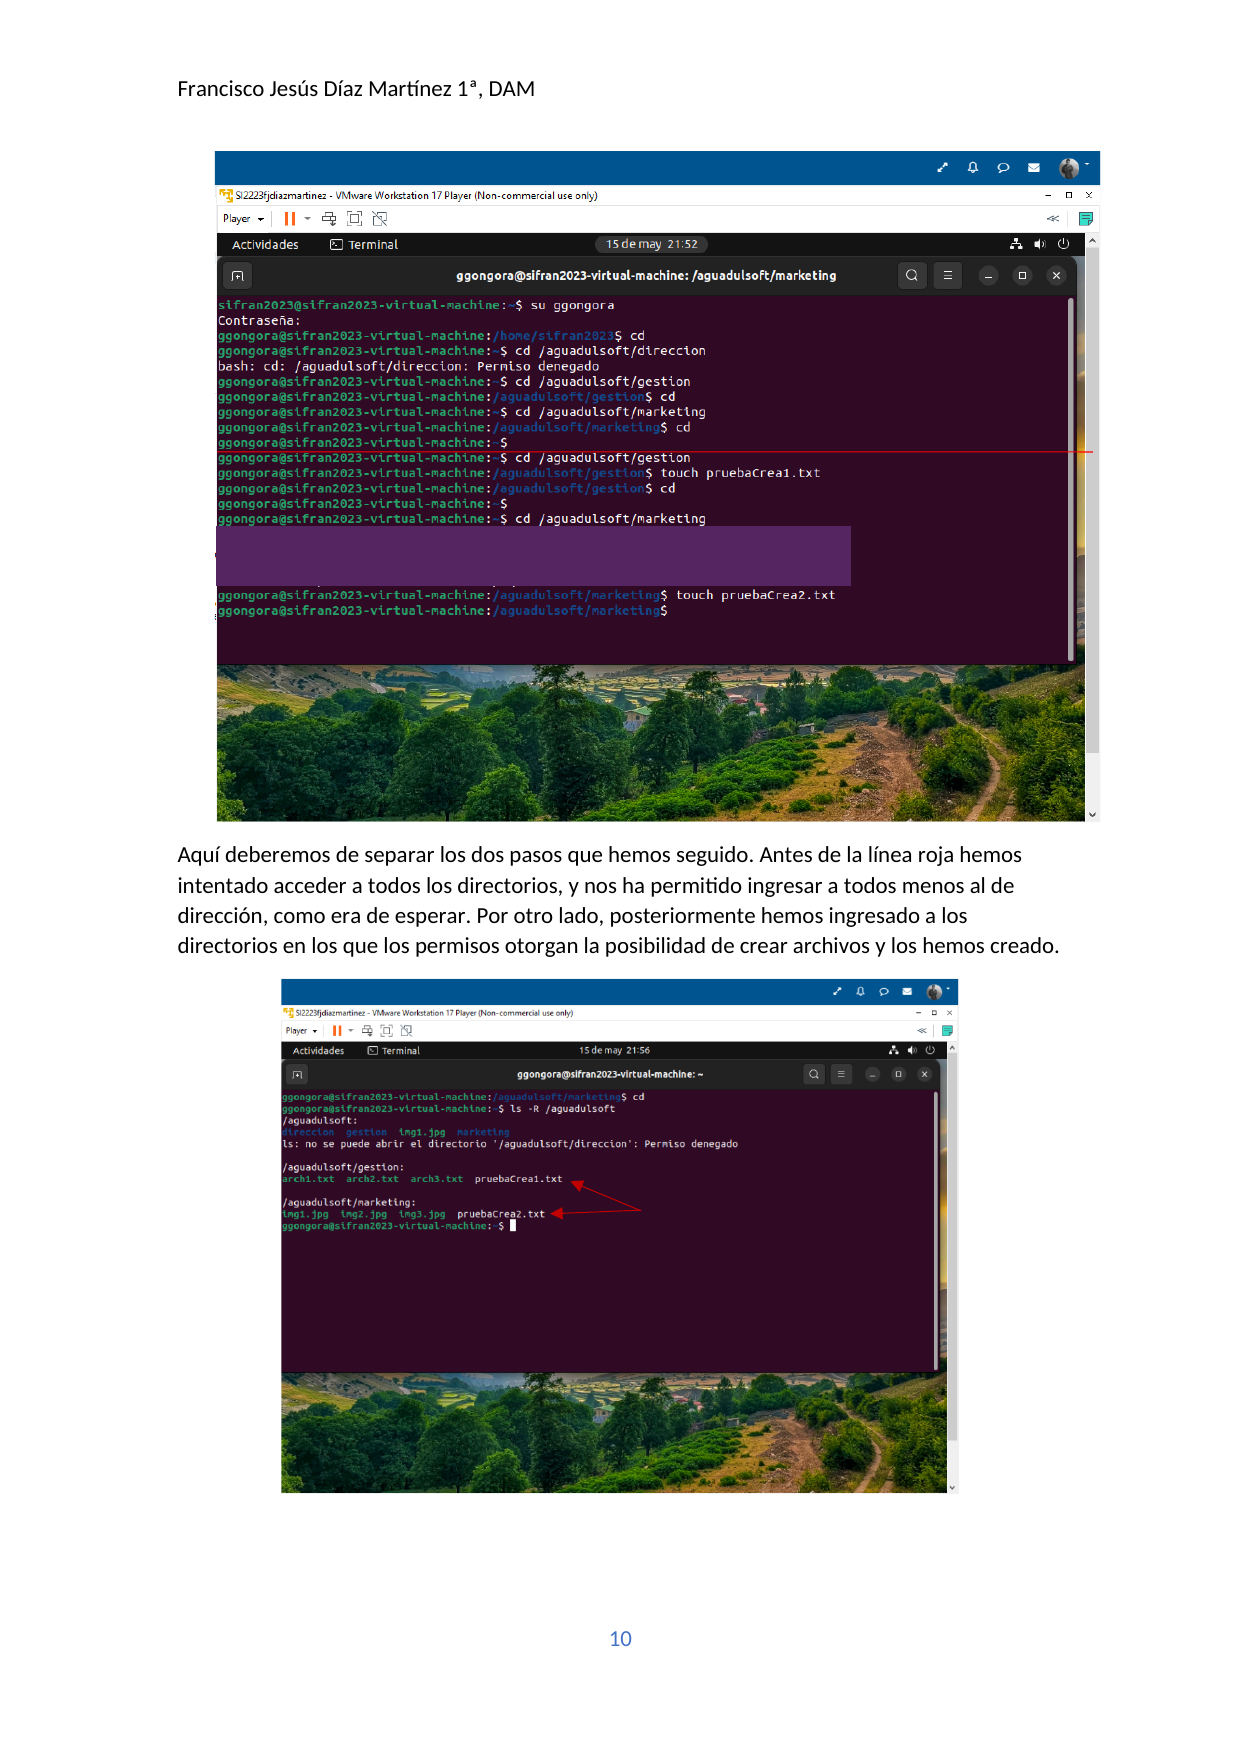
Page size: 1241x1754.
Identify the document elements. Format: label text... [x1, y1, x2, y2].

picture [214, 147, 1101, 822]
picture [281, 978, 959, 1494]
text Aquí deberemos de separar los dos pasos que hemos seguido. Antes de la línea roja hemos intentado acceder a todos los directorios, y nos ha permitido ingresar a todos menos al de dirección, como era de esperar. Por otro lado, posteriormente hemos ingresado a los directorios en los que los permisos otorgan la posibilidad de crear archivos y los hemos creado. [177, 841, 1063, 959]
